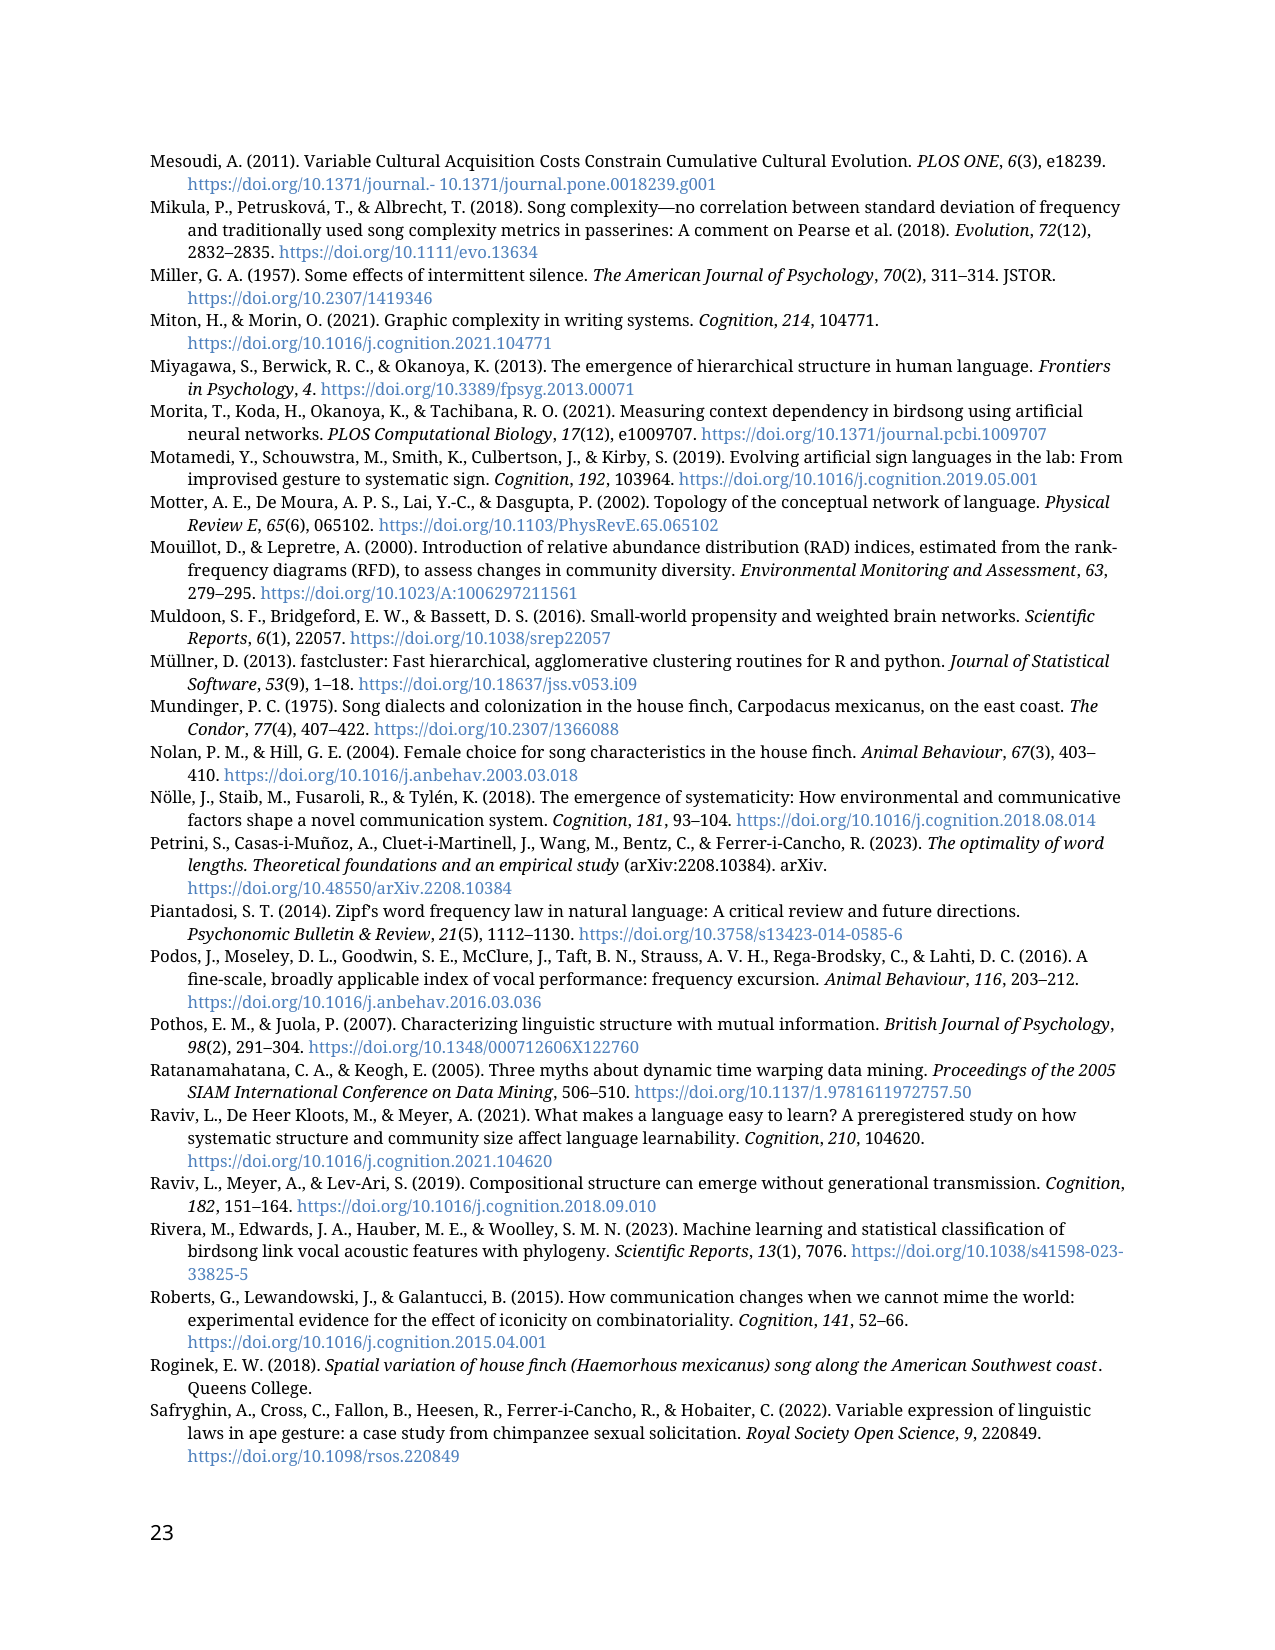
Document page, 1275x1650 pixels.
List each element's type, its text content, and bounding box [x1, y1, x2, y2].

text Petrini, S., Casas-i-Muñoz, A., Cluet-i-Martinell, J., Wang, M., Bentz, C., & Ferrer-i-Cancho, R. (2023). The optimality of word lengths. Theoretical foundations and an empirical study (arXiv:2208.10384). arXiv. https://doi.org/10.48550/arXiv.2208.10384 [150, 831, 1125, 899]
text Miyagawa, S., Berwick, R. C., & Okanoya, K. (2013). The emergence of hierarchical structure in human language. Frontiers in Psychology, 4. https://doi.org/10.3389/fpsyg.2013.00071 [150, 354, 1125, 400]
text Mikula, P., Petrusková, T., & Albrecht, T. (2018). Song complexity—no correlation between standard deviation of frequency and traditionally used song complexity metrics in passerines: A comment on Pearse et al. (2018). Evolution, 72(12), 2832–2835. https://doi.org/10.1111/evo.13634 [150, 195, 1125, 263]
text Roberts, G., Lewandowski, J., & Galantucci, B. (2015). How communication changes when we cannot mime the world: experimental evidence for the effect of iconicity on combinatoriality. Cognition, 141, 52–66. https://doi.org/10.1016/j.cognition.2015.04.001 [150, 1285, 1125, 1353]
text Miton, H., & Morin, O. (2021). Graphic complexity in writing systems. Cognition, 214, 104771. https://doi.org/10.1016/j.cognition.2021.104771 [150, 309, 1125, 354]
text Rivera, M., Edwards, J. A., Hauber, M. E., & Woolley, S. M. N. (2023). Machine learning and statistical classification of birdsong link vocal acoustic features with phylogeny. Scientific Reports, 13(1), 7076. https://doi.org/10.1038/s41598-023-33825-5 [150, 1217, 1125, 1285]
text Mesoudi, A. (2011). Variable Cultural Acquisition Costs Constrain Cumulative Cultural Evolution. PLOS ONE, 6(3), e18239. https://doi.org/10.1371/journal.- 10.1371/journal.pone.0018239.g001 [150, 150, 1125, 195]
text Roginek, E. W. (2018). Spatial variation of house finch (Haemorhous mexicanus) song along the American Southwest coast. Queens College. [150, 1353, 1125, 1399]
text Nölle, J., Staib, M., Fusaroli, R., & Tylén, K. (2018). The emergence of systematicity: How environmental and communicative factors shape a novel communication system. Cognition, 181, 93–104. https://doi.org/10.1016/j.cognition.2018.08.014 [150, 786, 1125, 831]
text Nolan, P. M., & Hill, G. E. (2004). Female choice for song characteristics in the house finch. Animal Behaviour, 67(3), 403–410. https://doi.org/10.1016/j.anbehav.2003.03.018 [150, 740, 1125, 786]
text Raviv, L., Meyer, A., & Lev-Ari, S. (2019). Compositional structure can emerge without generational transmission. Cognition, 182, 151–164. https://doi.org/10.1016/j.cognition.2018.09.010 [150, 1172, 1125, 1217]
text Mundinger, P. C. (1975). Song dialects and colonization in the house finch, Carpodacus mexicanus, on the east coast. The Condor, 77(4), 407–422. https://doi.org/10.2307/1366088 [150, 695, 1125, 740]
text Motamedi, Y., Schouwstra, M., Smith, K., Culbertson, J., & Kirby, S. (2019). Evolving artificial sign languages in the lab: From improvised gesture to systematic sign. Cognition, 192, 103964. https://doi.org/10.1016/j.cognition.2019.05.001 [150, 445, 1125, 491]
text Raviv, L., De Heer Kloots, M., & Meyer, A. (2021). What makes a language easy to learn? A preregistered study on how systematic structure and community size affect language learnability. Cognition, 210, 104620. https://doi.org/10.1016/j.cognition.2021.104620 [150, 1104, 1125, 1172]
text Pothos, E. M., & Juola, P. (2007). Characterizing linguistic structure with mutual information. British Journal of Psychology, 98(2), 291–304. https://doi.org/10.1348/000712606X122760 [150, 1013, 1125, 1058]
text Miller, G. A. (1957). Some effects of intermittent silence. The American Journal of Psychology, 70(2), 311–314. JSTOR. https://doi.org/10.2307/1419346 [150, 263, 1125, 309]
text Piantadosi, S. T. (2014). Zipf’s word frequency law in natural language: A critical review and future directions. Psychonomic Bulletin & Review, 21(5), 1112–1130. https://doi.org/10.3758/s13423-014-0585-6 [150, 899, 1125, 945]
text Mouillot, D., & Lepretre, A. (2000). Introduction of relative abundance distribution (RAD) indices, estimated from the rank-frequency diagrams (RFD), to assess changes in community diversity. Environmental Monitoring and Assessment, 63, 279–295. https://doi.org/10.1023/A:1006297211561 [150, 536, 1125, 604]
text Motter, A. E., De Moura, A. P. S., Lai, Y.-C., & Dasgupta, P. (2002). Topology of the conceptual network of language. Physical Review E, 65(6), 065102. https://doi.org/10.1103/PhysRevE.65.065102 [150, 491, 1125, 536]
text Safryghin, A., Cross, C., Fallon, B., Heesen, R., Ferrer-i-Cancho, R., & Hobaiter, C. (2022). Variable expression of linguistic laws in ape gesture: a case study from chimpanzee sexual solicitation. Royal Society Open Science, 9, 220849. https://doi.org/10.1098/rsos.220849 [150, 1399, 1125, 1467]
text Morita, T., Koda, H., Okanoya, K., & Tachibana, R. O. (2021). Measuring context dependency in birdsong using artificial neural networks. PLOS Computational Biology, 17(12), e1009707. https://doi.org/10.1371/journal.pcbi.1009707 [150, 400, 1125, 445]
text Müllner, D. (2013). fastcluster: Fast hierarchical, agglomerative clustering routines for R and python. Journal of Statistical Software, 53(9), 1–18. https://doi.org/10.18637/jss.v053.i09 [150, 649, 1125, 695]
text Ratanamahatana, C. A., & Keogh, E. (2005). Three myths about dynamic time warping data mining. Proceedings of the 2005 SIAM International Conference on Data Mining, 506–510. https://doi.org/10.1137/1.9781611972757.50 [150, 1058, 1125, 1104]
text Muldoon, S. F., Bridgeford, E. W., & Bassett, D. S. (2016). Small-world propensity and weighted brain networks. Scientific Reports, 6(1), 22057. https://doi.org/10.1038/srep22057 [150, 604, 1125, 649]
text Podos, J., Moseley, D. L., Goodwin, S. E., McClure, J., Taft, B. N., Strauss, A. V. H., Rega-Brodsky, C., & Lahti, D. C. (2016). A fine-scale, broadly applicable index of vocal performance: frequency excursion. Animal Behaviour, 116, 203–212. https://doi.org/10.1016/j.anbehav.2016.03.036 [150, 945, 1125, 1013]
